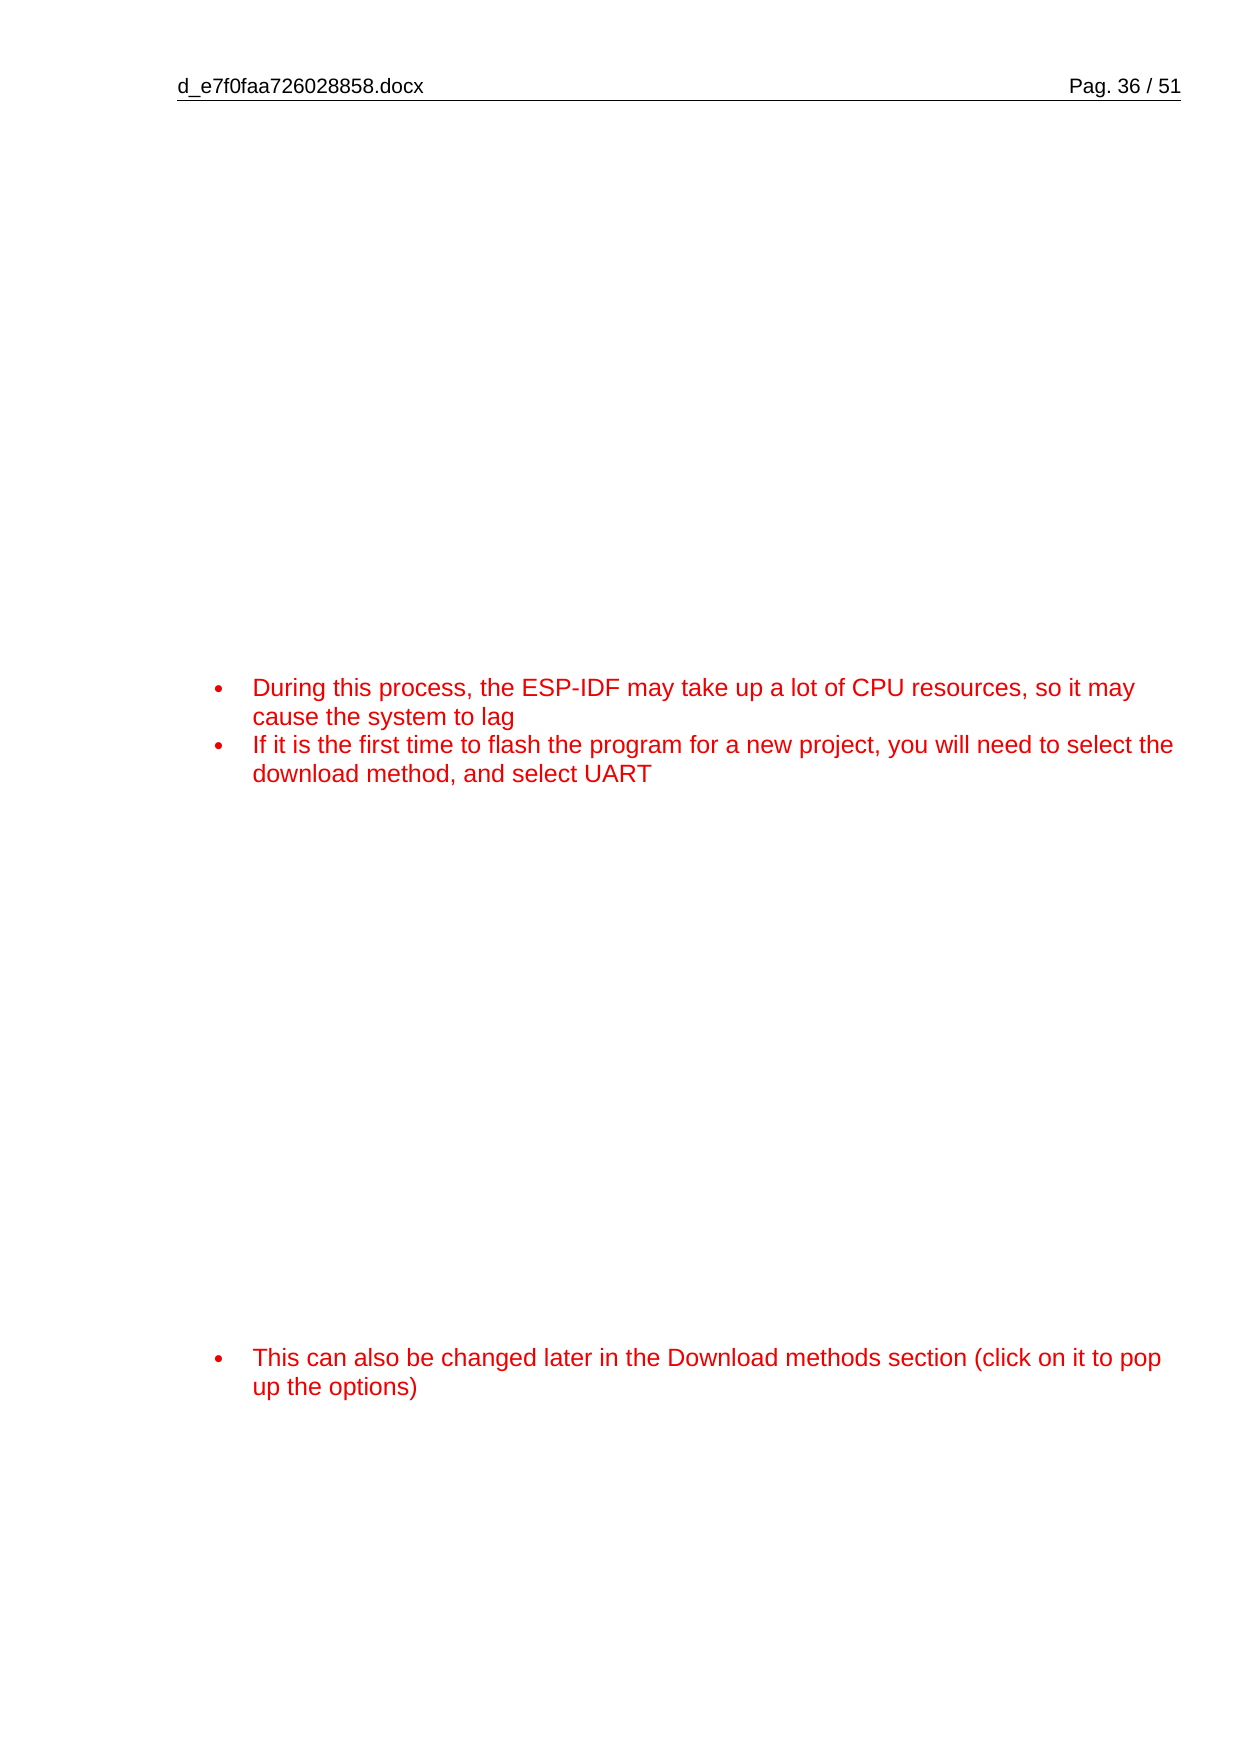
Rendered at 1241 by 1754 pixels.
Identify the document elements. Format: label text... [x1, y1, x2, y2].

text If it is the first time to flash the program for a new project, you will need to select the download method, and select UART [215, 730, 1181, 788]
text This can also be changed later in the Download methods section (click on it to pop up the options) [215, 1343, 1181, 1401]
text During this process, the ESP-IDF may take up a lot of CPU resources, so it may cause the system to lag [215, 673, 1181, 730]
